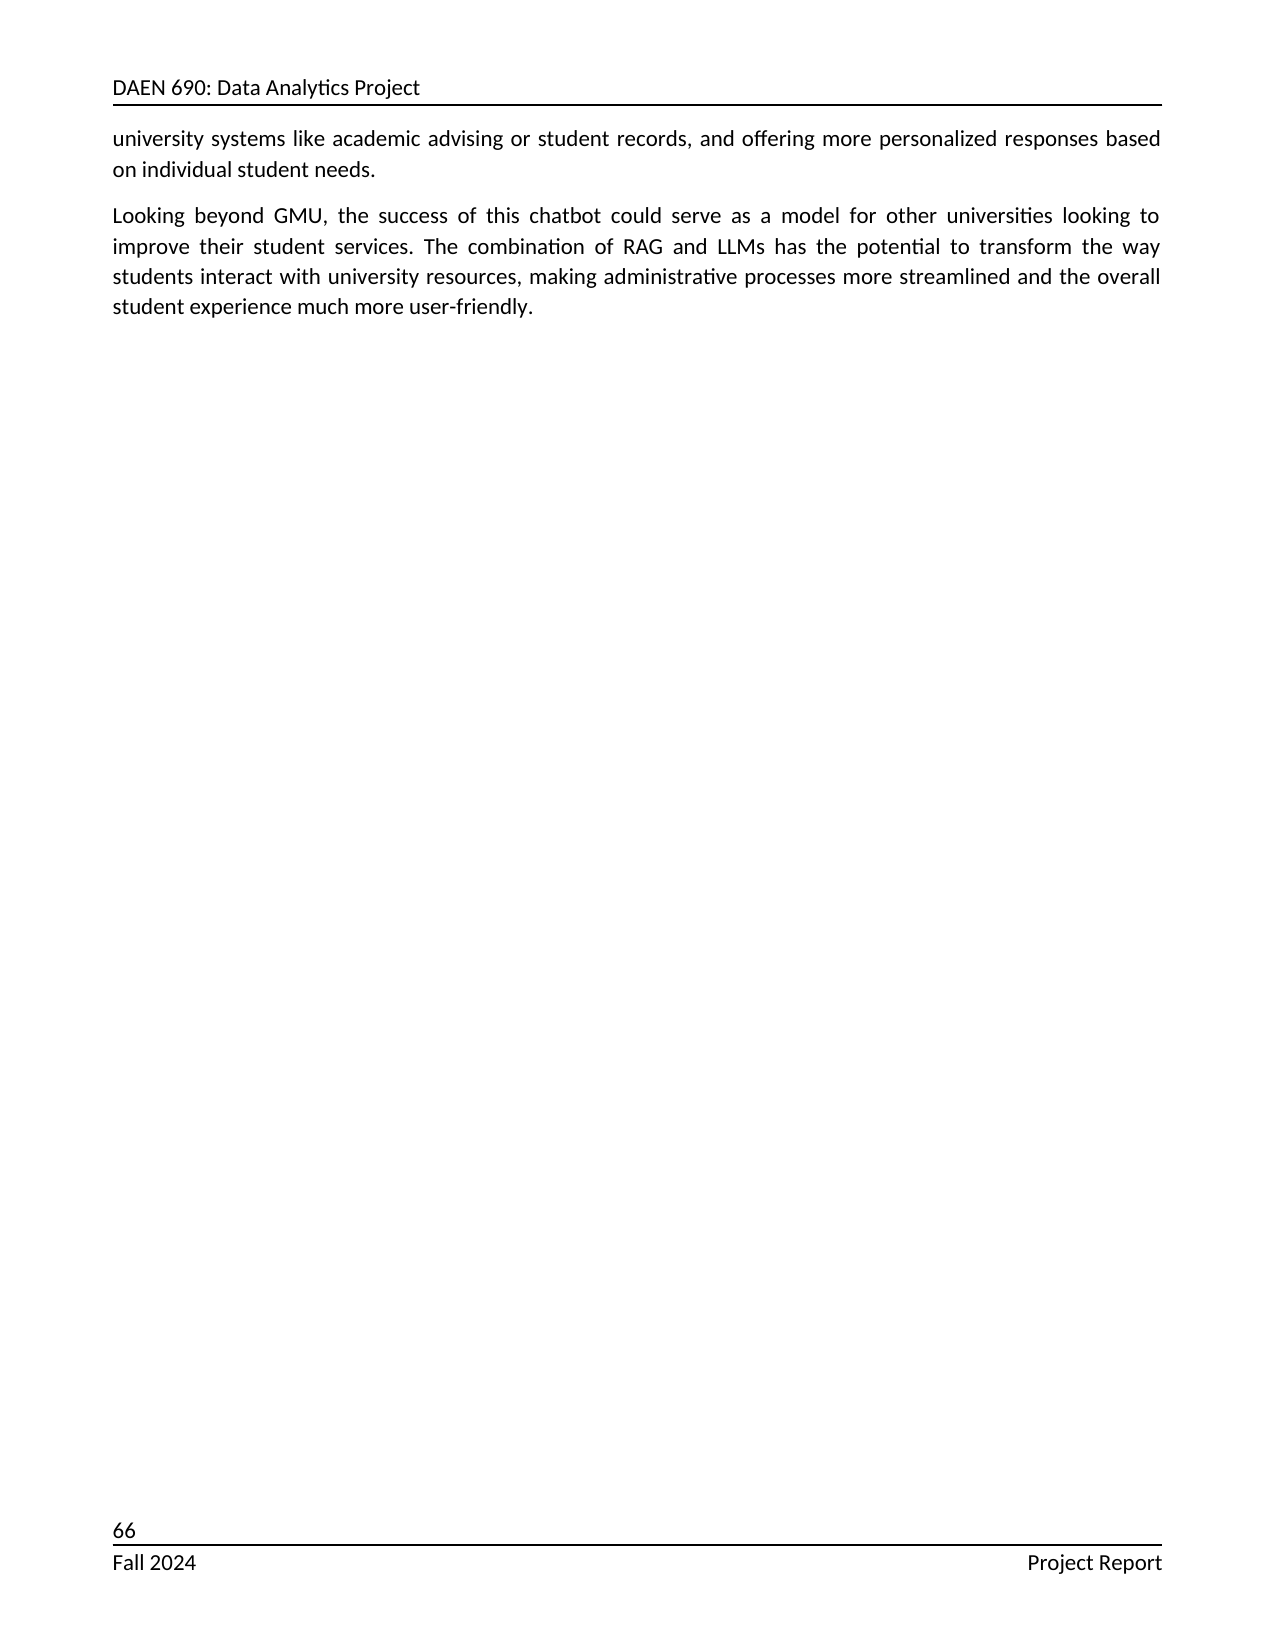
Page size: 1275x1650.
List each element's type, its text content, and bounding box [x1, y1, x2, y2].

text Looking beyond GMU, the success of this chatbot could serve as a model for other universities looking to improve their student services. The combination of RAG and LLMs has the potential to transform the way students interact with university resources, making administrative processes more streamlined and the overall student experience much more user-friendly. [112, 202, 1162, 320]
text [112, 124, 1162, 183]
